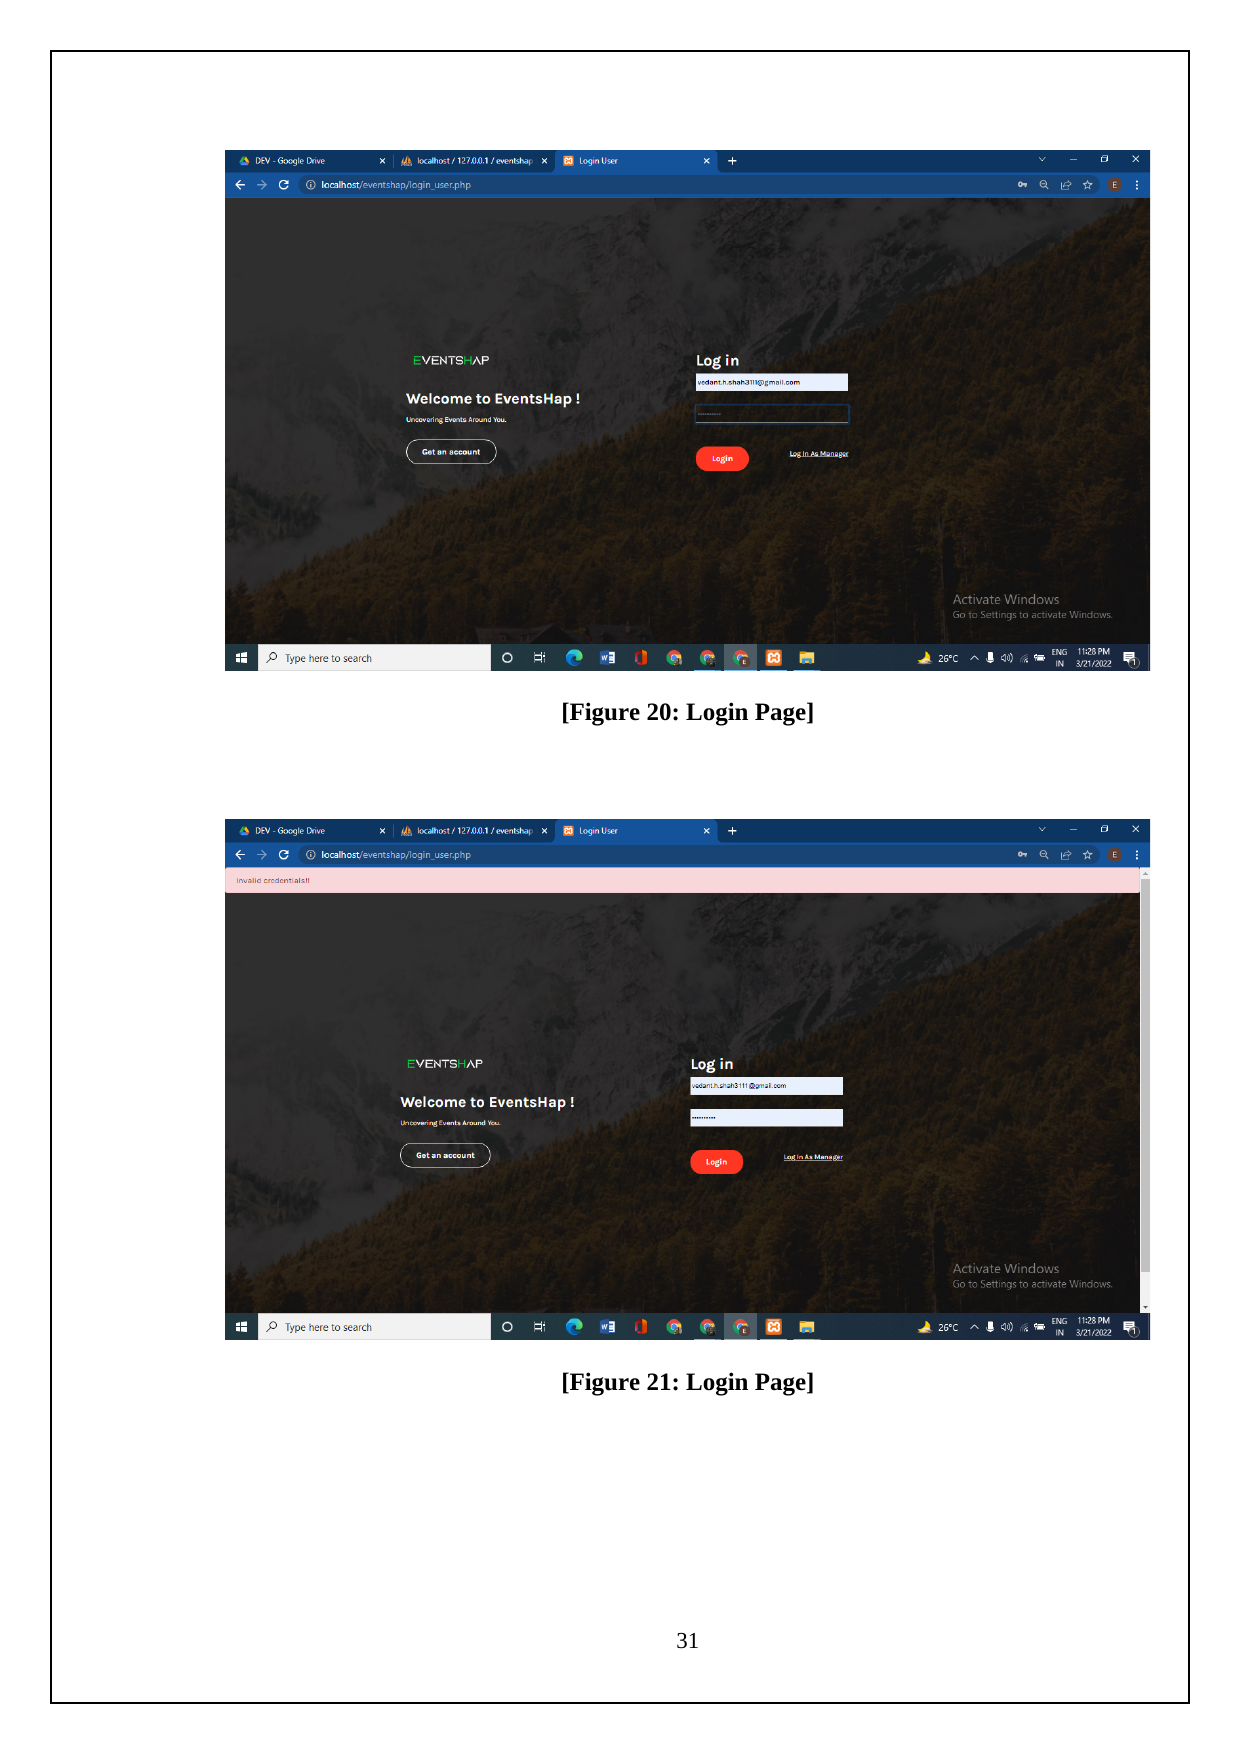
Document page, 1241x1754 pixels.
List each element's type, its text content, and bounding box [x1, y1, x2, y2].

text [Figure 20: Login Page] [225, 697, 1150, 726]
picture [225, 819, 1151, 1340]
text [Figure 21: Login Page] [225, 1367, 1150, 1396]
picture [225, 150, 1151, 671]
